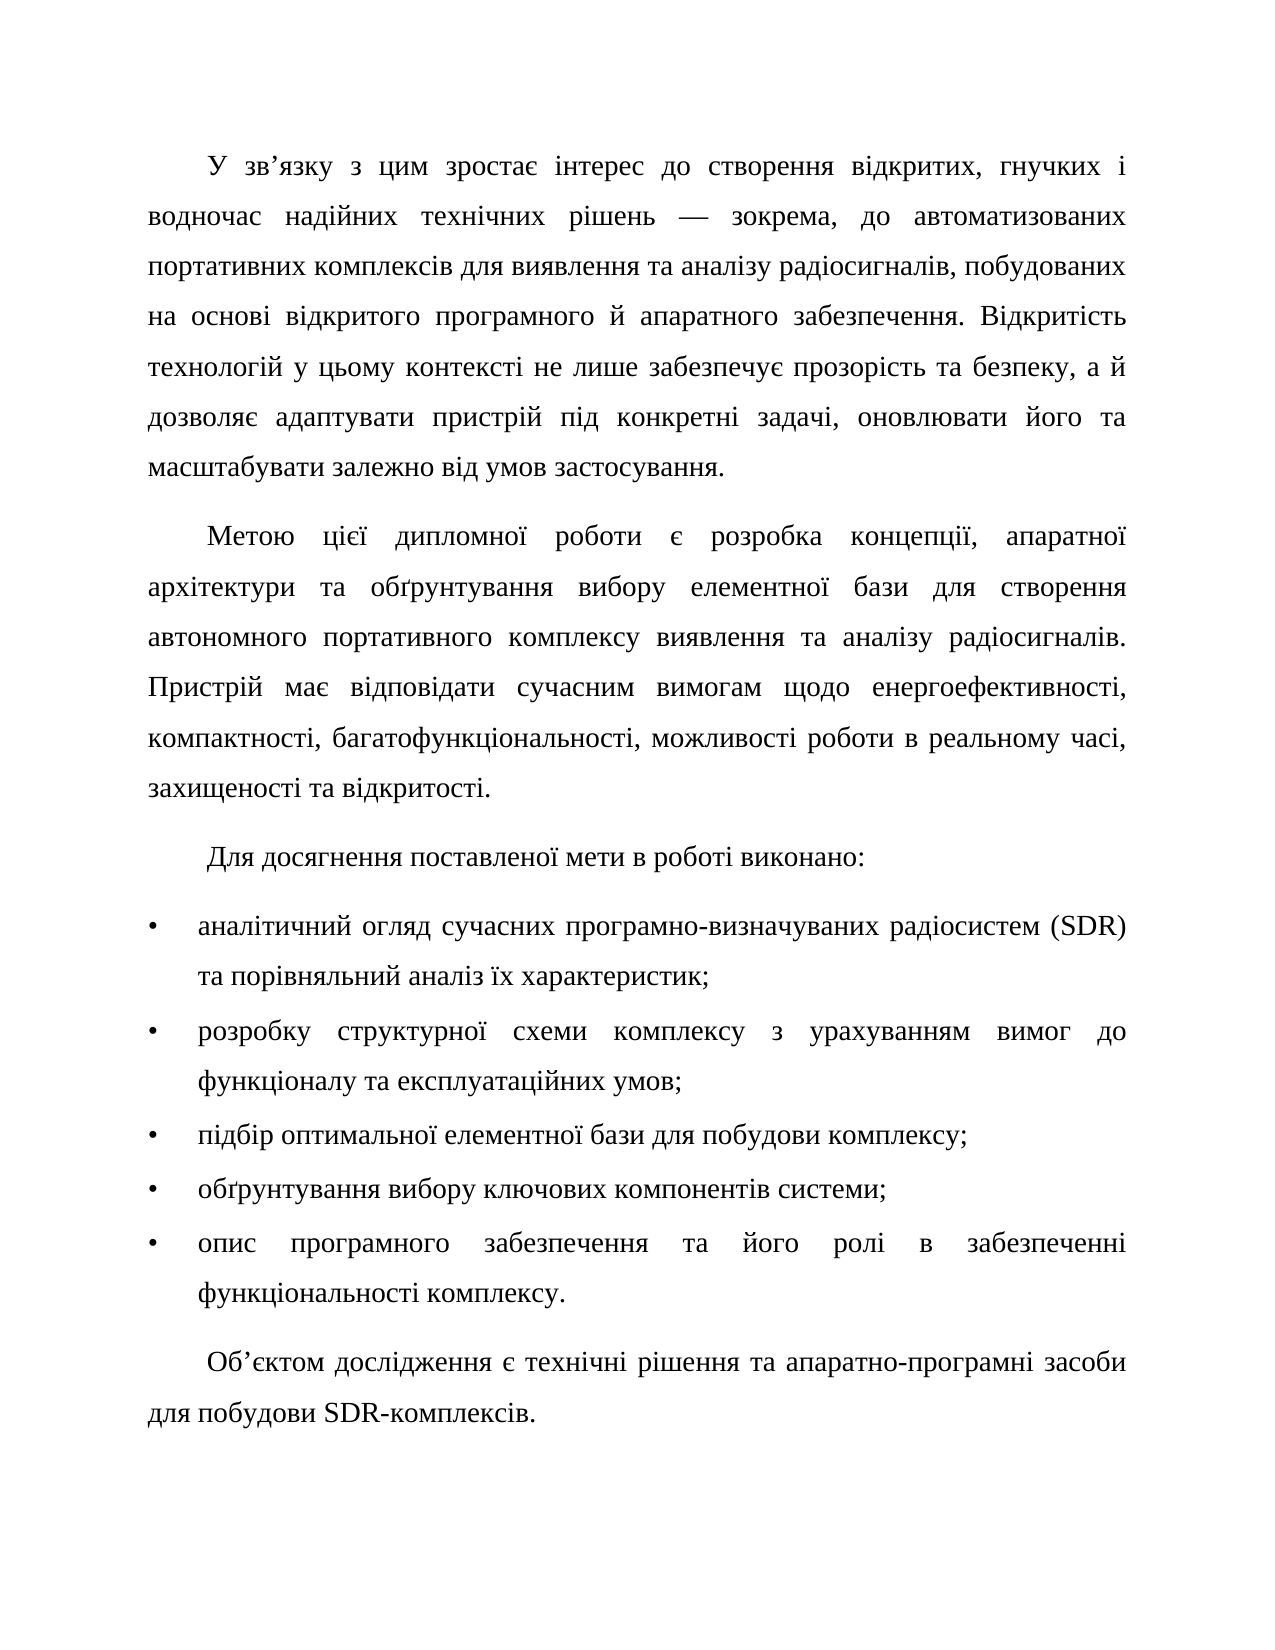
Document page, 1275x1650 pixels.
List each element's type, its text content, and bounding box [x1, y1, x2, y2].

list опис програмного забезпечення та його ролі в забезпеченні функціональності комплексу. [148, 1225, 1127, 1309]
list розробку структурної схеми комплексу з урахуванням вимог до функціоналу та експлуатаційних умов; [148, 1013, 1127, 1096]
text Метою цієї дипломної роботи є розробка концепції, апаратної архітектури та обґрунтування вибору елементної бази для створення автономного портативного комплексу виявлення та аналізу радіосигналів. Пристрій має відповідати сучасним вимогам щодо енергоефективності, компактності, багатофункціональності, можливості роботи в реальному часі, захищеності та відкритості. [148, 518, 1127, 804]
list обґрунтування вибору ключових компонентів системи; [148, 1171, 1127, 1204]
text У зв’язку з цим зростає інтерес до створення відкритих, гнучких і водночас надійних технічних рішень — зокрема, до автоматизованих портативних комплексів для виявлення та аналізу радіосигналів, побудованих на основі відкритого програмного й апаратного забезпечення. Відкритість технологій у цьому контексті не лише забезпечує прозорість та безпеку, а й дозволяє адаптувати пристрій під конкретні задачі, оновлювати його та масштабувати залежно від умов застосування. [148, 148, 1127, 483]
text Для досягнення поставленої мети в роботі виконано: [148, 839, 1127, 873]
text Об’єктом дослідження є технічні рішення та апаратно-програмні засоби для побудови SDR-комплексів. [148, 1344, 1127, 1428]
list підбір оптимальної елементної бази для побудови комплексу; [148, 1117, 1127, 1151]
list аналітичний огляд сучасних програмно-визначуваних радіосистем (SDR) та порівняльний аналіз їх характеристик; [148, 908, 1127, 992]
